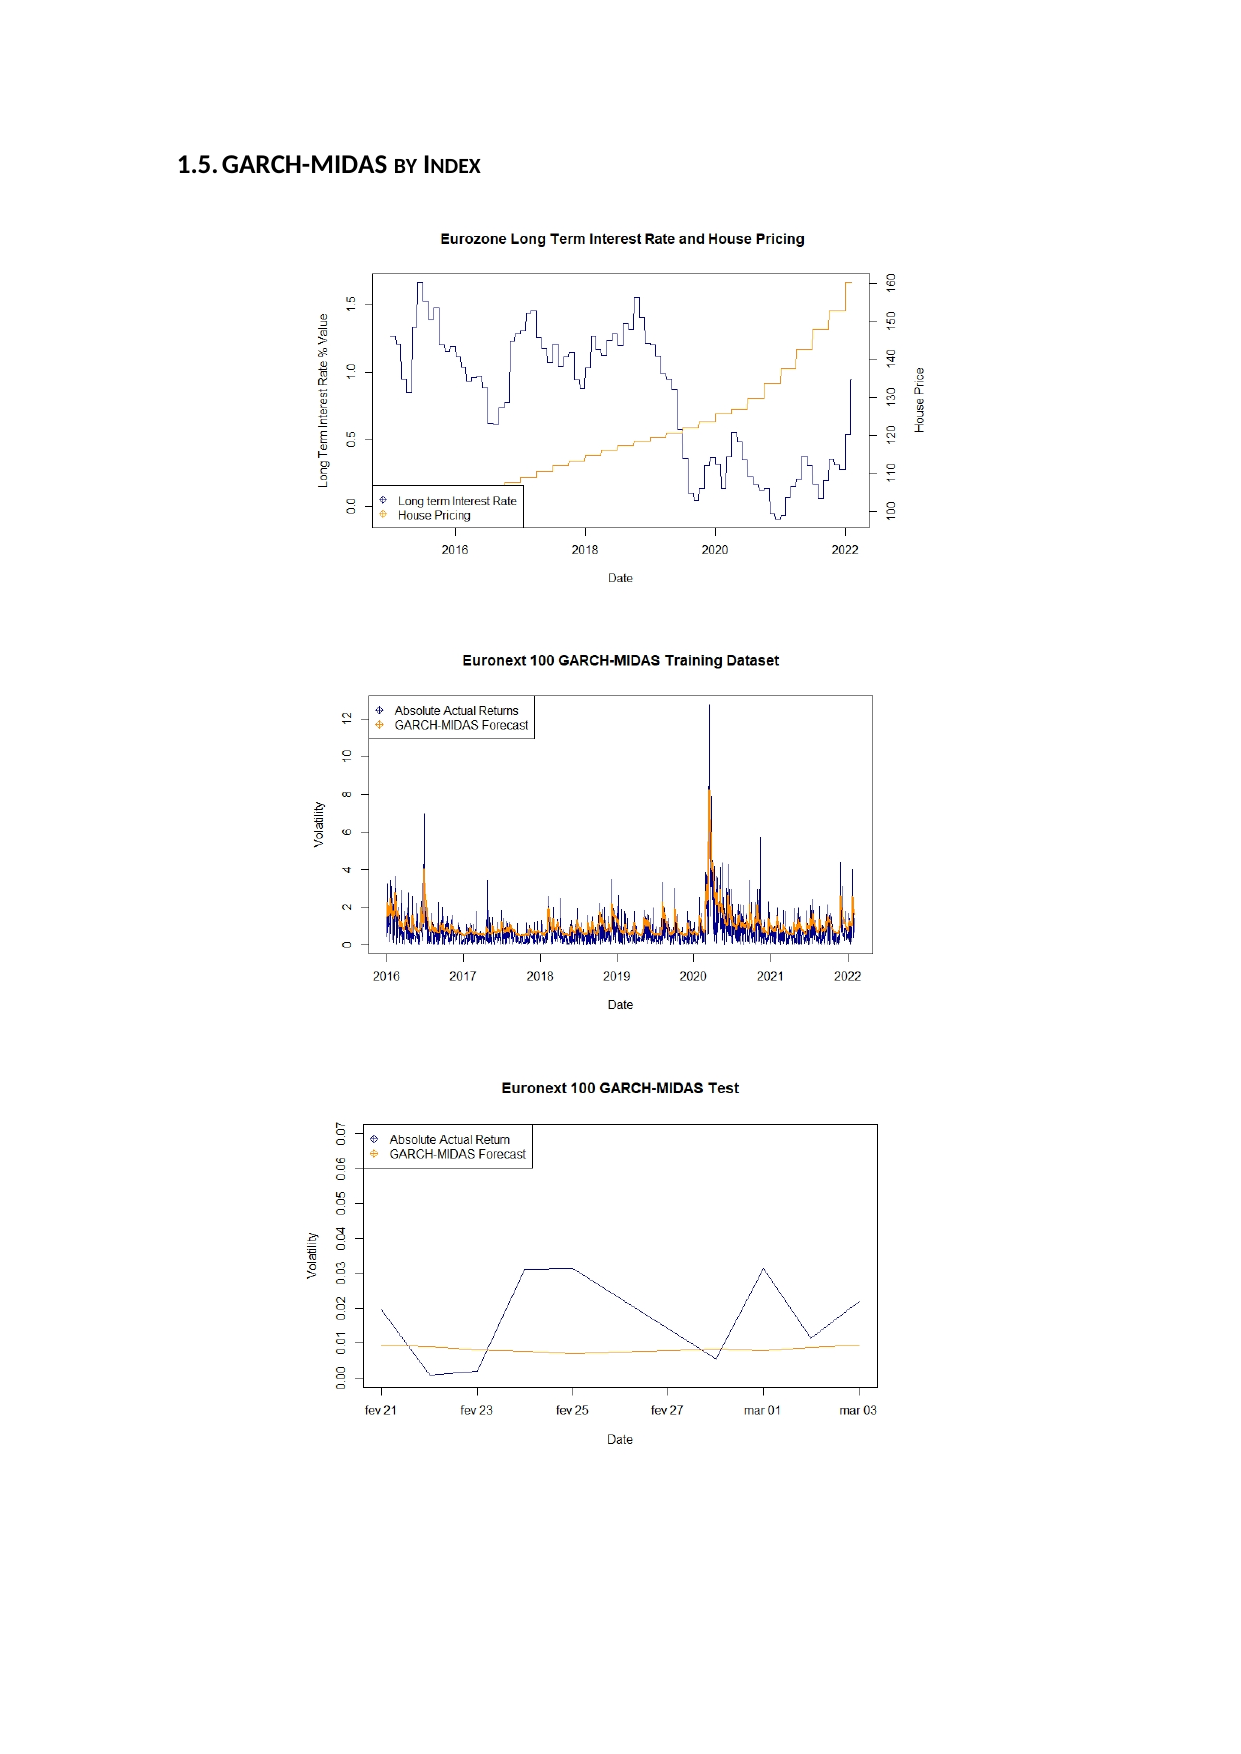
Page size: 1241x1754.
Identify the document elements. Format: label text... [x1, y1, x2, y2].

picture [301, 203, 940, 599]
subtitle GARCH-MIDAS by Index [177, 148, 1063, 181]
picture [296, 623, 944, 1026]
picture [289, 1050, 951, 1461]
